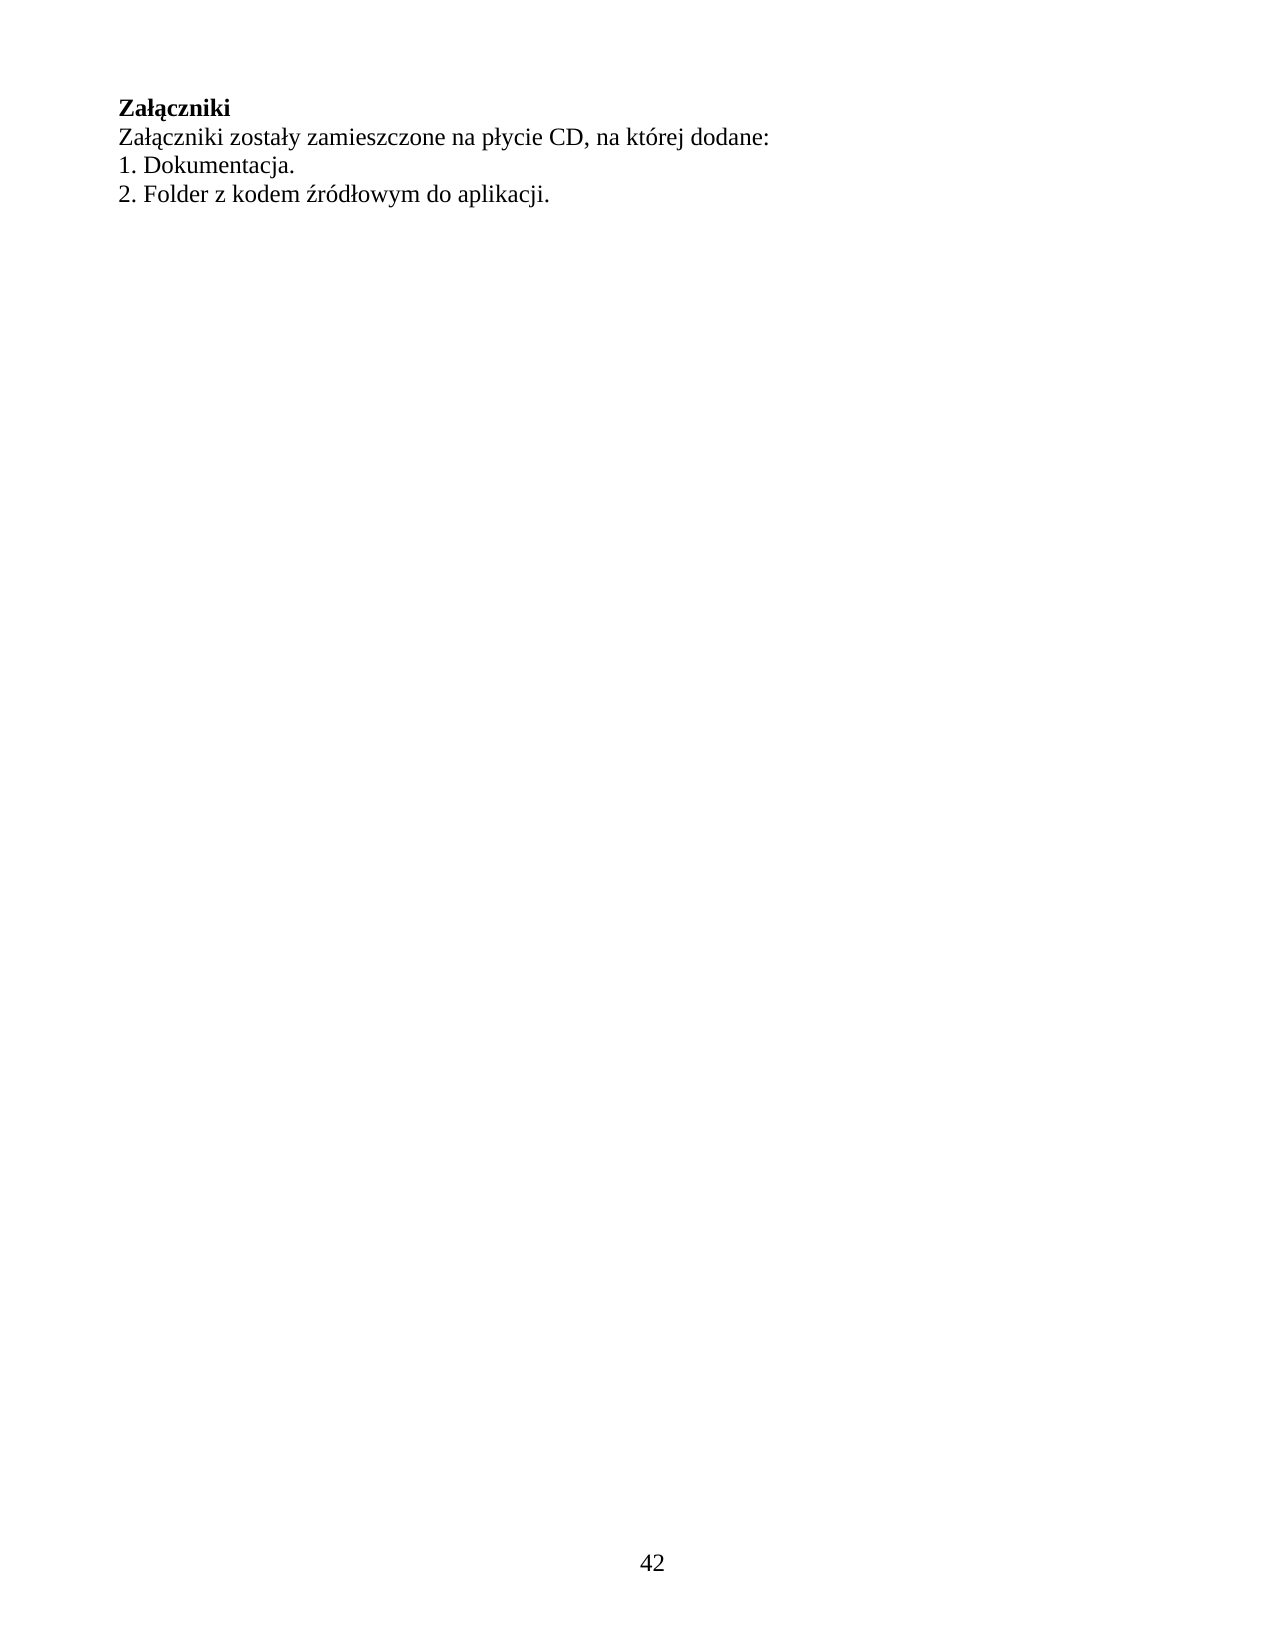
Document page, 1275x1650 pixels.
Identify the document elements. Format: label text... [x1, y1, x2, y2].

subtitle Załączniki [118, 93, 1186, 122]
text 2. Folder z kodem źródłowym do aplikacji. [118, 179, 1186, 208]
text 1. Dokumentacja. [118, 150, 1186, 179]
text Załączniki zostały zamieszczone na płycie CD, na której dodane: [118, 122, 1186, 150]
